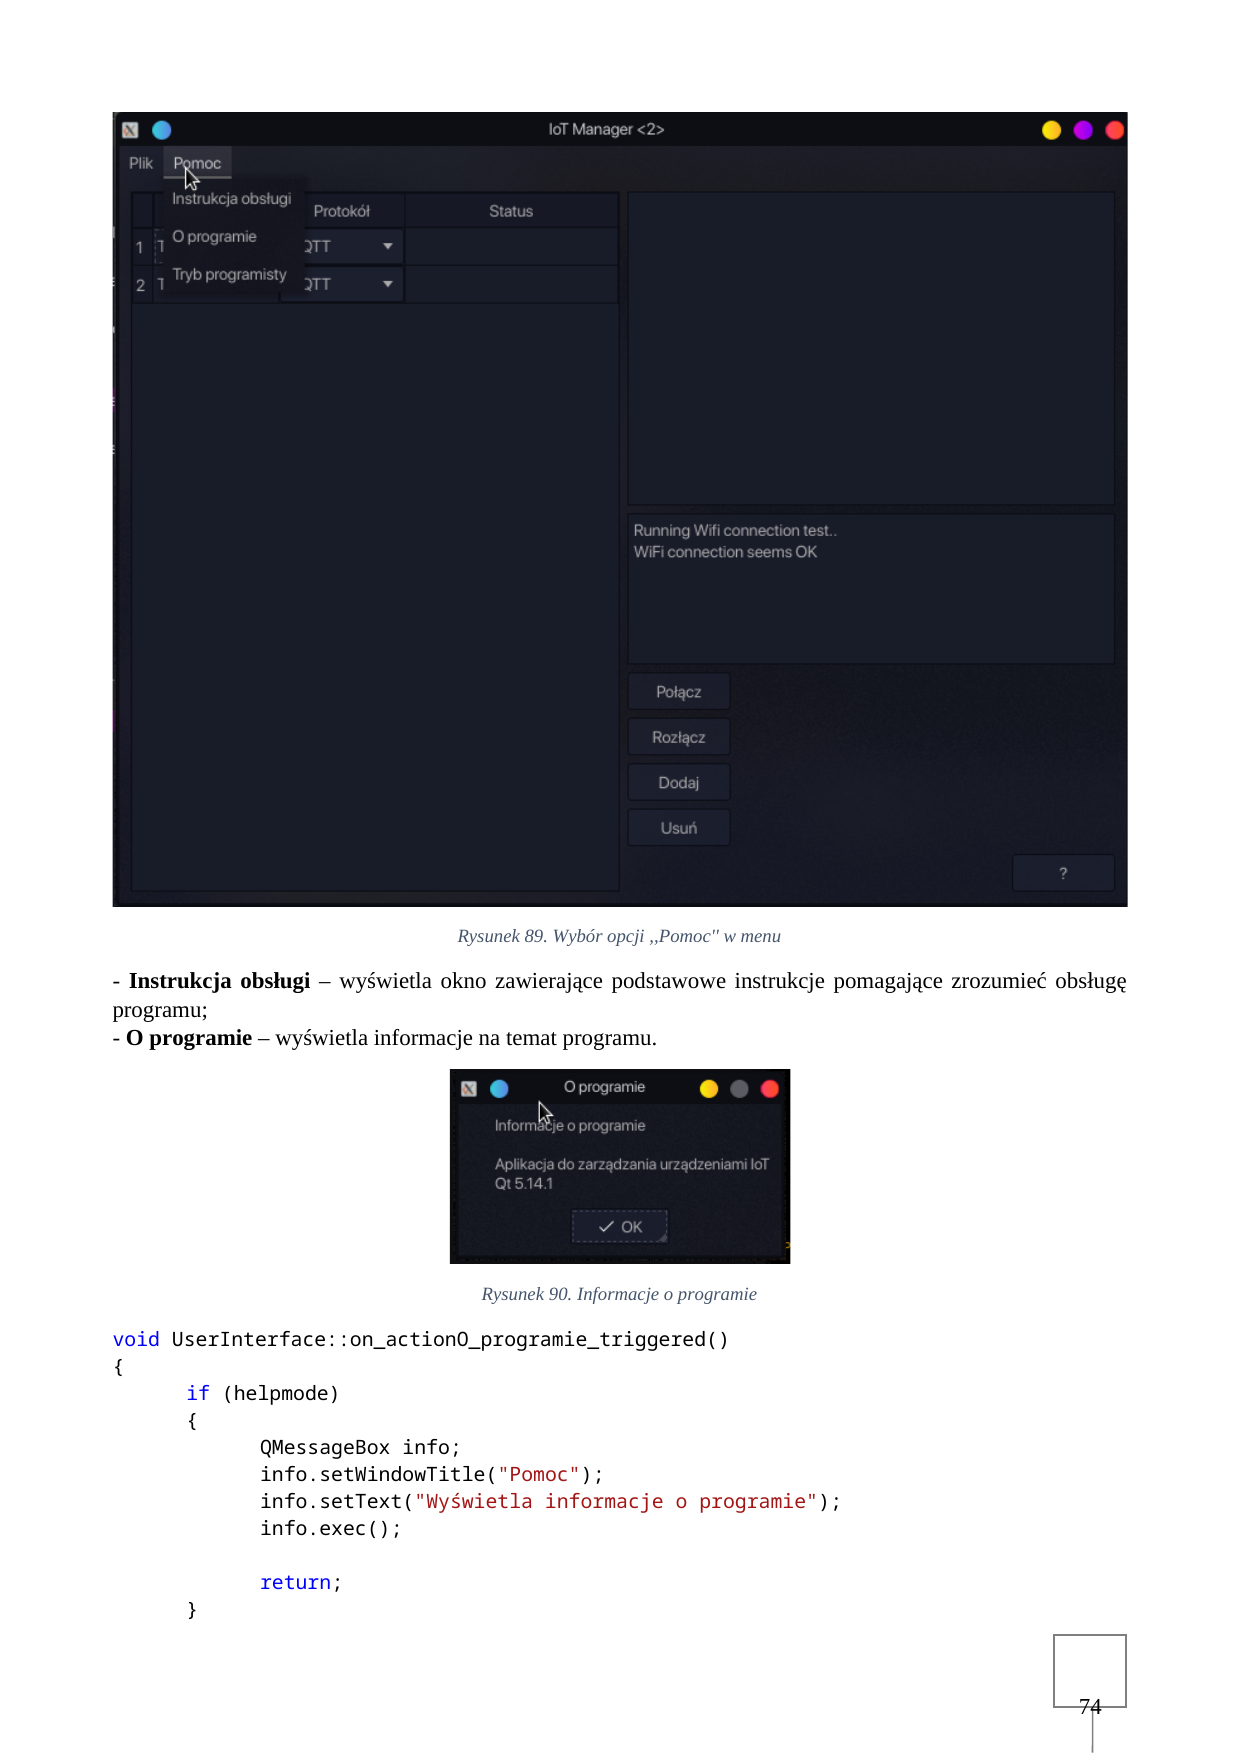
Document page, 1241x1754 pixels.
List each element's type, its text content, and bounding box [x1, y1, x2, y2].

text void UserInterface::on_actionO_programie_triggered() [112, 1325, 1128, 1352]
text Rysunek 90. Informacje o programie [112, 1283, 1128, 1304]
text Rysunek 89. Wybór opcji ,,Pomoc'' w menu [112, 925, 1128, 947]
text return; [112, 1568, 1128, 1595]
text - Instrukcja obsługi – wyświetla okno zawierające podstawowe instrukcje pomagające zrozumieć obsługę programu; - O programie – wyświetla informacje na temat programu. [112, 968, 1128, 1051]
picture [449, 1069, 791, 1264]
text info.setText("Wyświetla informacje o programie"); [112, 1487, 1128, 1514]
text { [112, 1406, 1128, 1433]
text QMessageBox info; [112, 1433, 1128, 1460]
text info.exec(); [112, 1514, 1128, 1541]
text info.setWindowTitle("Pomoc"); [112, 1460, 1128, 1487]
text if (helpmode) [112, 1379, 1128, 1406]
picture [112, 112, 1128, 907]
text { [112, 1352, 1128, 1379]
text } [112, 1595, 1128, 1622]
